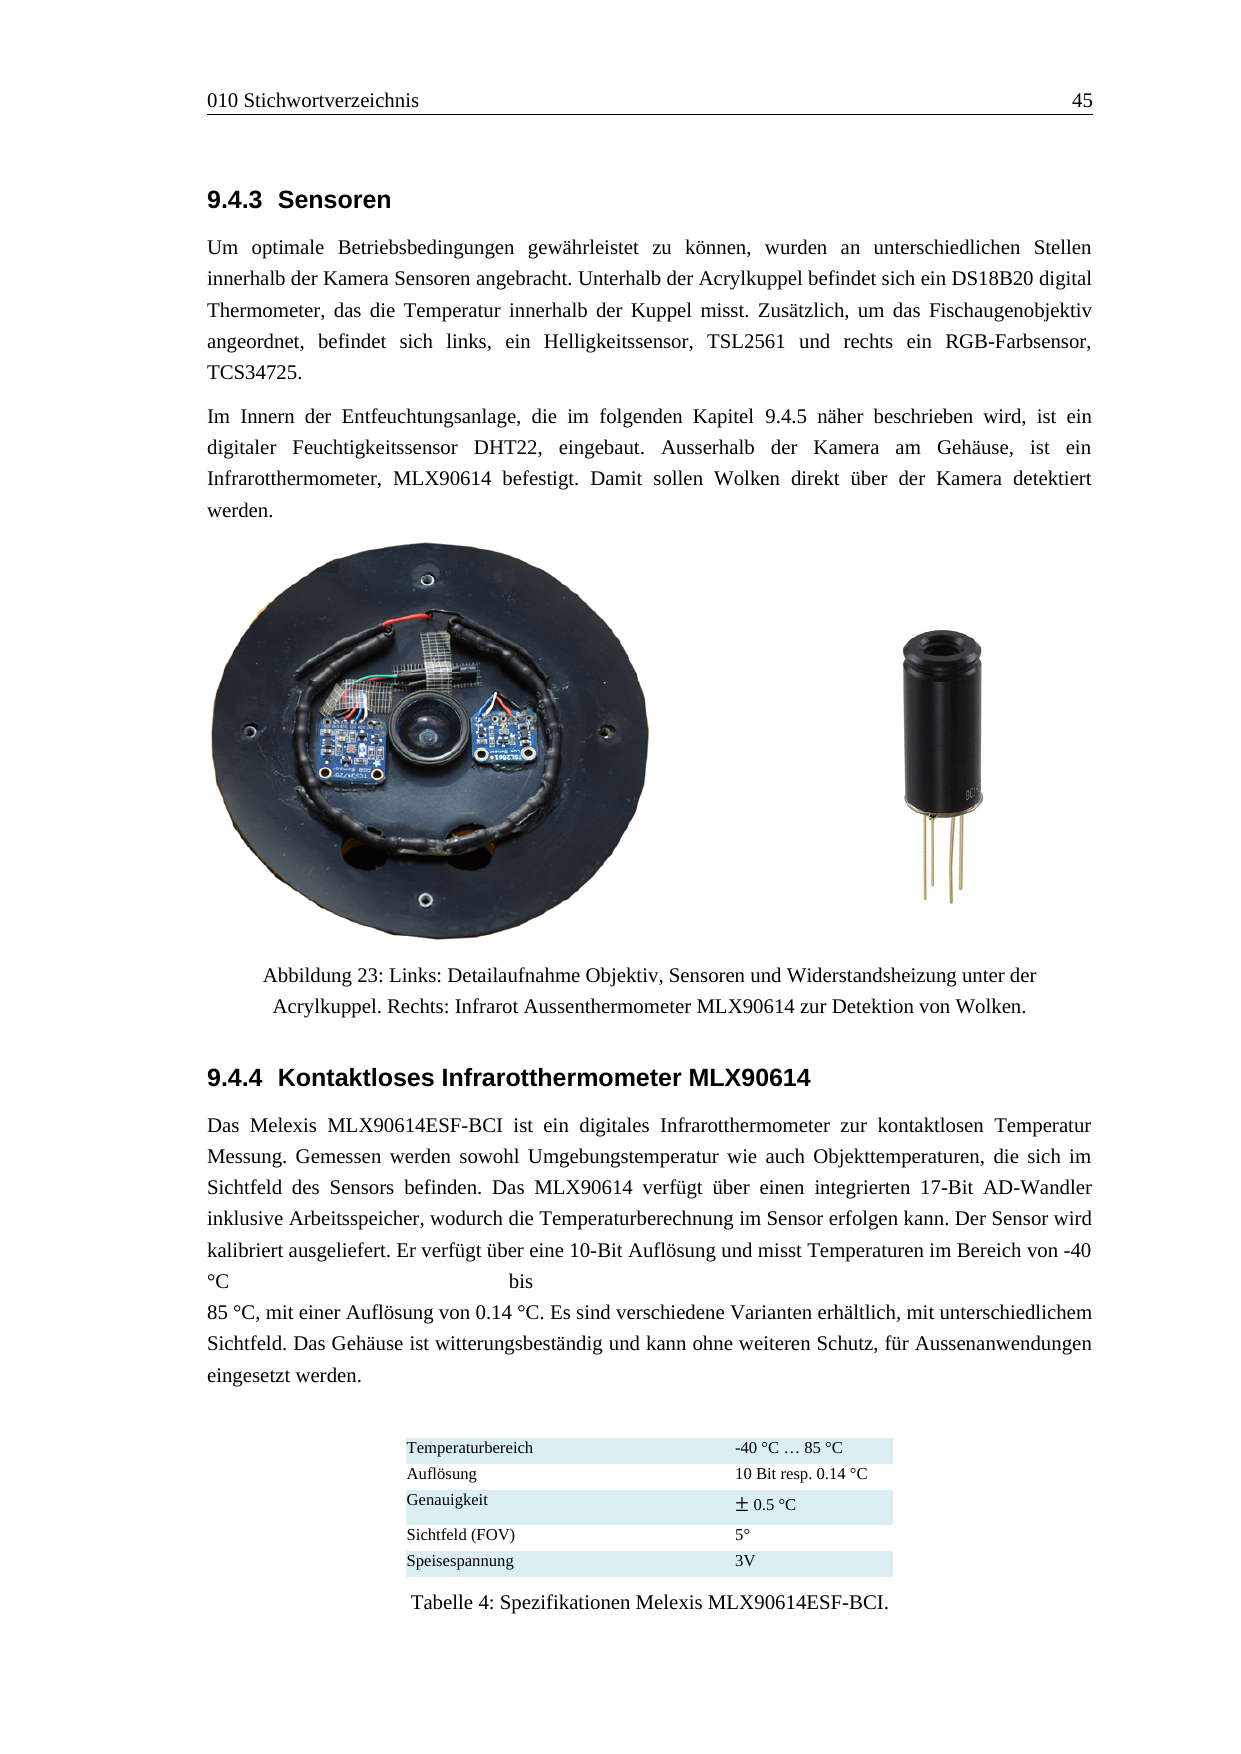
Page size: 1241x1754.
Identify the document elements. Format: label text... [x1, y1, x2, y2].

table_cell 3V [731, 1551, 893, 1577]
text Um optimale Betriebsbedingungen gewährleistet zu können, wurden an unterschiedlichen Stellen innerhalb der Kamera Sensoren angebracht. Unterhalb der Acrylkuppel befindet sich ein DS18B20 digital Thermometer, das die Temperatur innerhalb der Kuppel misst. Zusätzlich, um das Fischaugenobjektiv angeordnet, befindet sich links, ein Helligkeitssensor, TSL2561 und rechts ein RGB-Farbsensor, TCS34725. [207, 235, 1093, 384]
table_cell Speisespannung [406, 1551, 731, 1577]
table_header Temperaturbereich [406, 1438, 731, 1464]
text Das Melexis MLX90614ESF-BCI ist ein digitales Infrarotthermometer zur kontaktlosen Temperatur Messung. Gemessen werden sowohl Umgebungstemperatur wie auch Objekttemperaturen, die sich im Sichtfeld des Sensors befinden. Das MLX90614 verfügt über einen integrierten 17-Bit AD-Wandler inklusive Arbeitsspeicher, wodurch die Temperaturberechnung im Sensor erfolgen kann. Der Sensor wird kalibriert ausgeliefert. Er verfügt über eine 10-Bit Auflösung und misst Temperaturen im Bereich von -40 °C bis 85 °C, mit einer Auflösung von 0.14 °C. Es sind verschiedene Varianten erhältlich, mit unterschiedlichem Sichtfeld. Das Gehäuse ist witterungsbeständig und kann ohne weiteren Schutz, für Aussenanwendungen eingesetzt werden. [207, 1113, 1093, 1387]
subtitle Kontaktloses Infrarotthermometer MLX90614 [207, 1063, 1093, 1092]
text Tabelle 4: Spezifikationen Melexis MLX90614ESF-BCI. [207, 1590, 1093, 1614]
subtitle Sensoren [207, 185, 1093, 214]
table_cell Auflösung [406, 1464, 731, 1490]
table_header -40 °C … 85 °C [731, 1438, 893, 1464]
table_cell Genauigkeit [406, 1490, 731, 1525]
text Abbildung 23: Links: Detailaufnahme Objektiv, Sensoren und Widerstandsheizung unter der Acrylkuppel. Rechts: Infrarot Aussenthermometer MLX90614 zur Detektion von Wolken. [207, 963, 1093, 1018]
text Im Innern der Entfeuchtungsanlage, die im folgenden Kapitel 7.5.3 näher beschrieben wird, ist ein digitaler Feuchtigkeitssensor DHT22, eingebaut. Ausserhalb der Kamera am Gehäuse, ist ein Infrarotthermometer, MLX90614 befestigt. Damit sollen Wolken direkt über der Kamera detektiert werden. [207, 404, 1093, 522]
table_cell Sichtfeld (FOV) [406, 1525, 731, 1551]
table_cell 5° [731, 1525, 893, 1551]
table_cell 10 Bit resp. 0.14 °C [731, 1464, 893, 1490]
picture [207, 541, 1093, 944]
table_cell 0.5 °C [731, 1490, 893, 1525]
